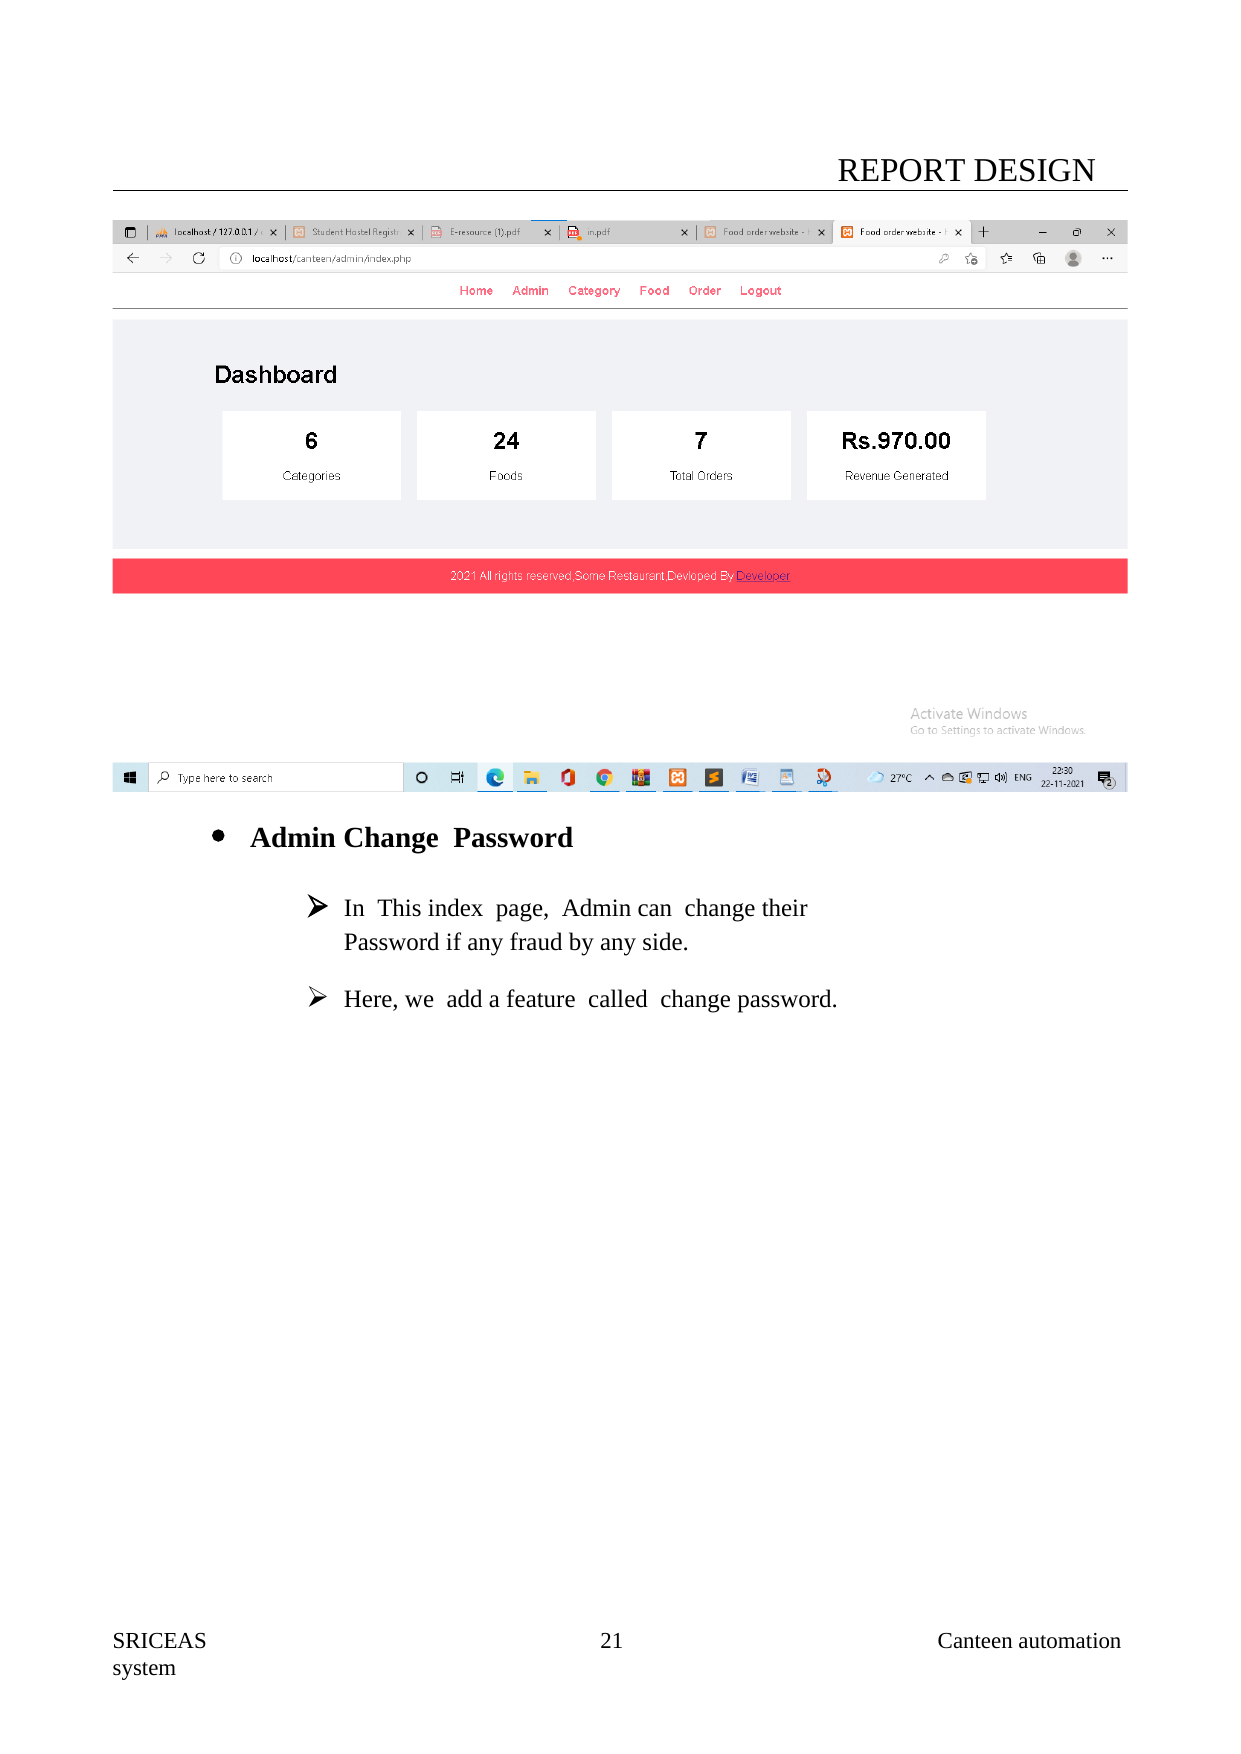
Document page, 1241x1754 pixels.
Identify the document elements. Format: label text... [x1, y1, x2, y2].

list Here, we add a feature called change password. [306, 984, 1128, 1014]
list Password if any fraud by any side. [344, 927, 1128, 956]
picture [112, 220, 1128, 792]
list In This index page, Admin can change their [306, 893, 1128, 923]
list Admin Change Password [212, 820, 1128, 854]
text REPORT DESIGN [112, 150, 1128, 191]
